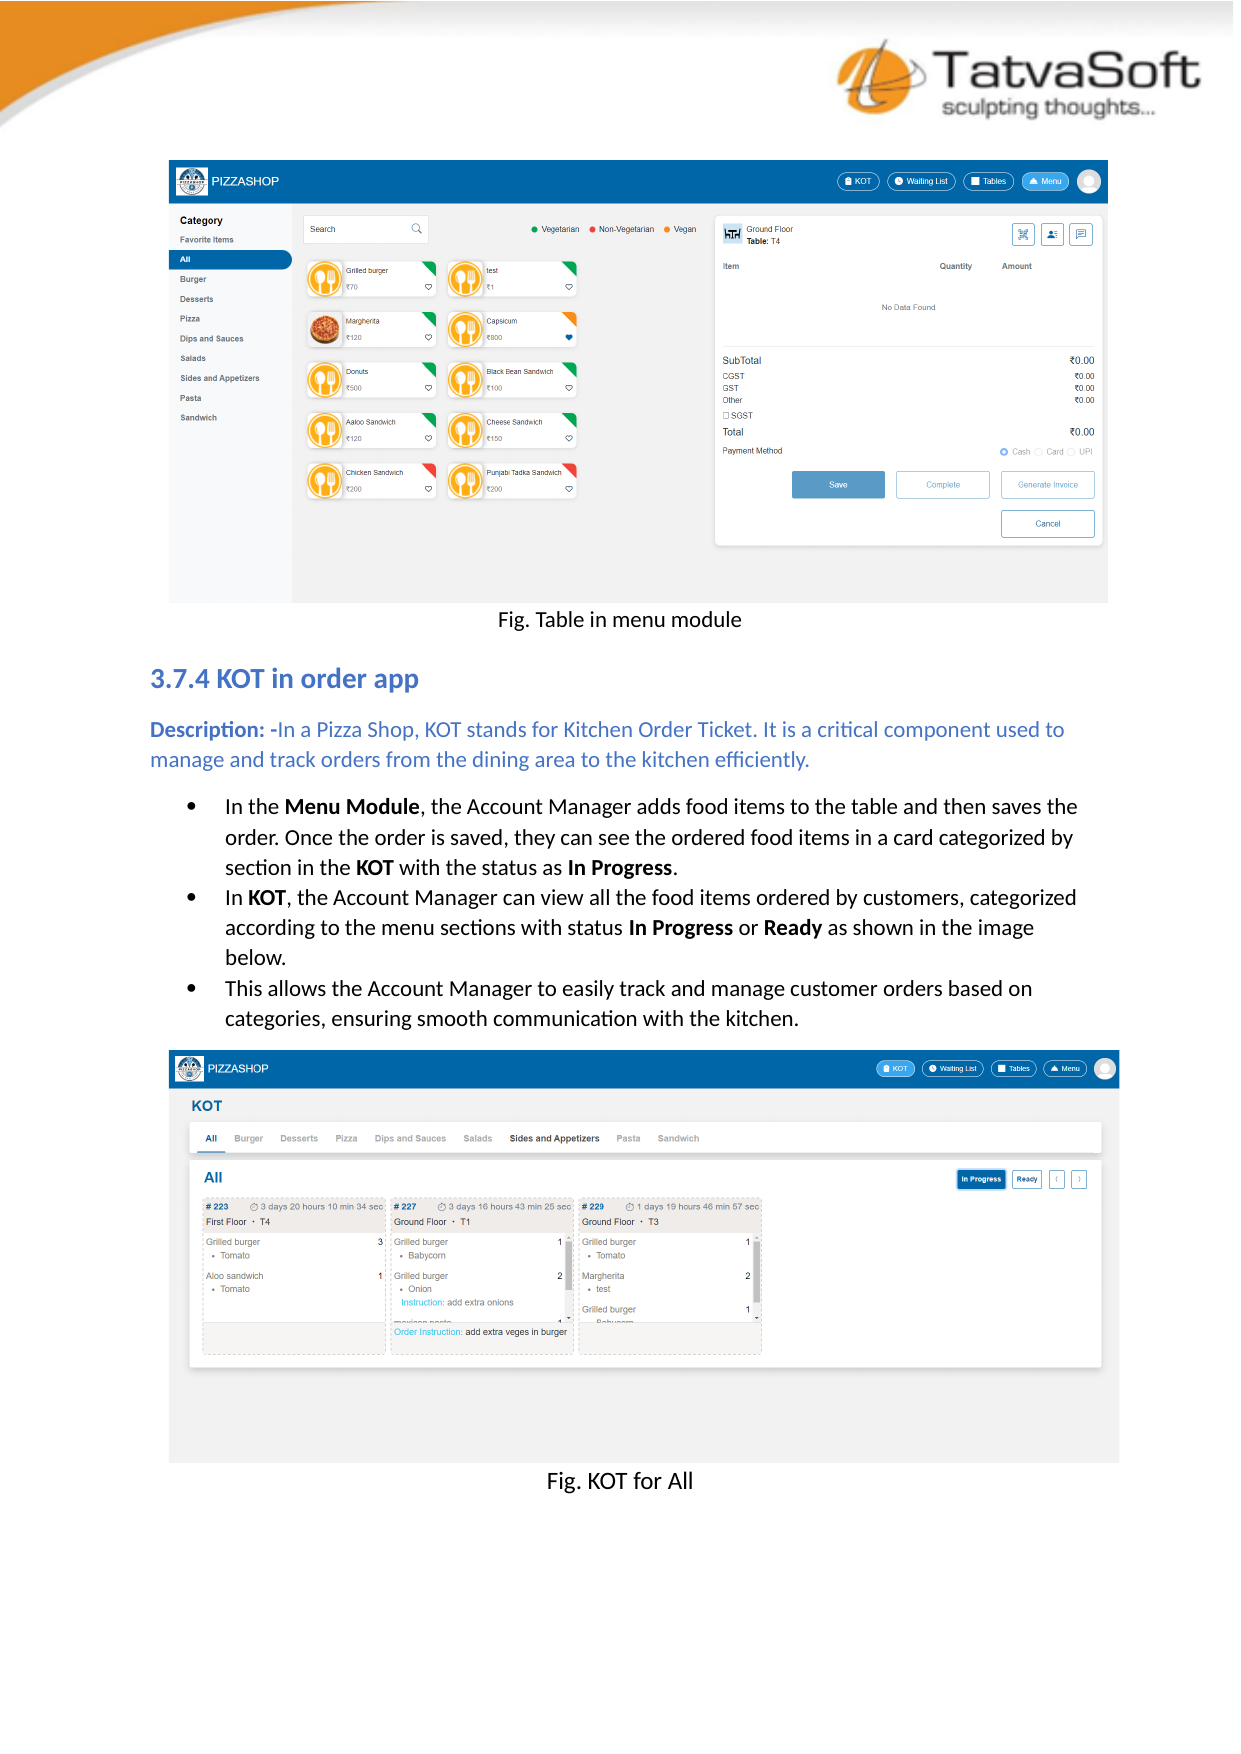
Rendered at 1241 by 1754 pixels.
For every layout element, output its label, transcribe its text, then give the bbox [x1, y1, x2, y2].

picture [0, 1, 1234, 159]
list In KOT, the Account Manager can view all the food items ordered by customers, categorized according to the menu sections with status In Progress or Ready as shown in the image below. [187, 883, 1090, 972]
text 3.7.4 KOT in order app [150, 660, 1090, 696]
text Fig. Table in menu module [150, 106, 1090, 633]
list This allows the Account Manager to easily track and manage customer orders based on categories, ensuring smooth communication with the kitchen. [187, 974, 1090, 1032]
text Description: -In a Pizza Shop, KOT stands for Kitchen Order Ticket. It is a critical component used to manage and track orders from the dining area to the kitchen efficiently. [150, 715, 1090, 774]
text Fig. KOT for All [150, 1051, 1090, 1496]
list In the Menu Module, the Account Manager adds food items to the table and then saves the order. Once the order is saved, they can see the ordered food items in a card categorized by section in the KOT with the status as In Progress. [187, 792, 1090, 881]
